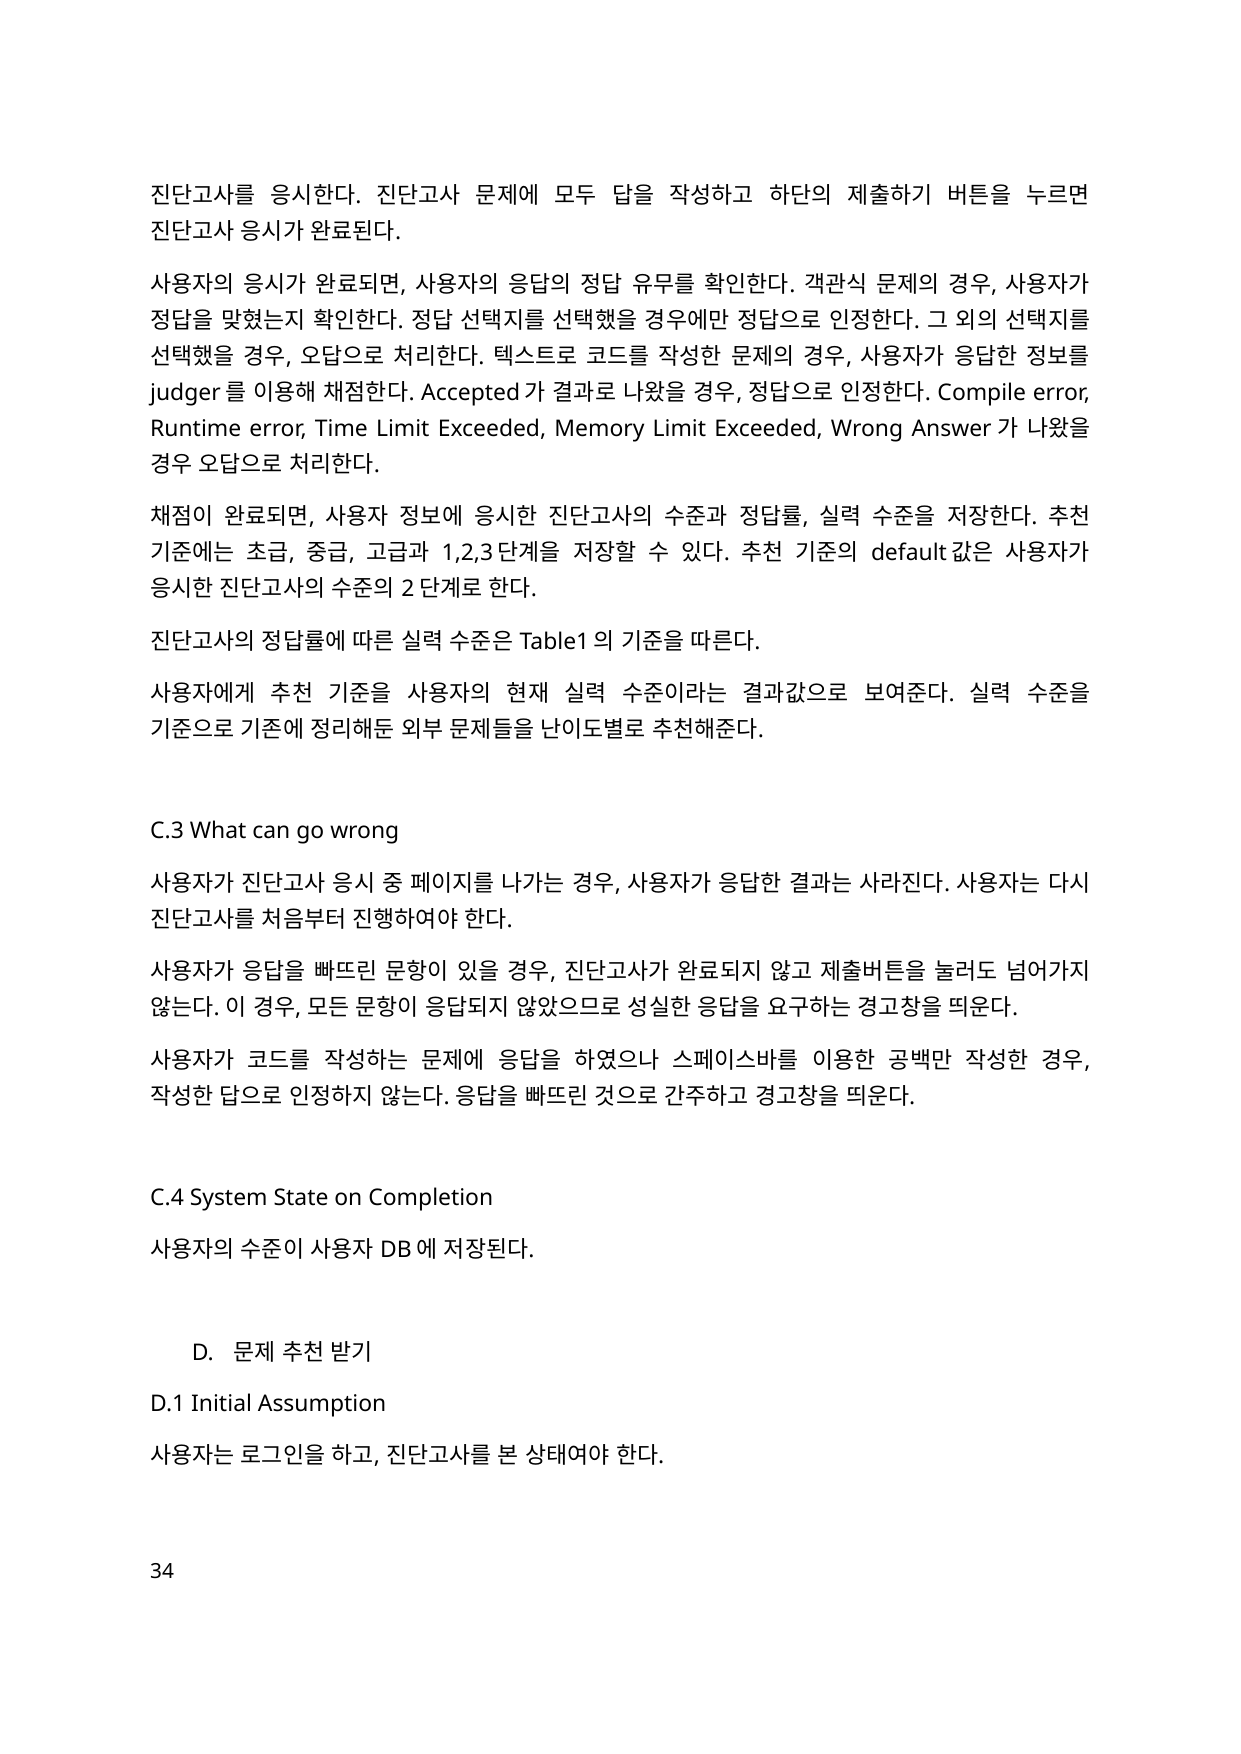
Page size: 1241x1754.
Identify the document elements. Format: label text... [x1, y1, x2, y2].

text 채점이 완료되면, 사용자 정보에 응시한 진단고사의 수준과 정답률, 실력 수준을 저장한다. 추천 기준에는 초급, 중급, 고급과 1,2,3단계을 저장할 수 있다. 추천 기준의 default값은 사용자가 응시한 진단고사의 수준의 2단계로 한다. [150, 498, 1090, 603]
text 사용자는 로그인을 하고, 진단고사를 본 상태여야 한다. [150, 1437, 1090, 1470]
text C.3 What can go wrong [150, 814, 1090, 845]
text 사용자의 응시가 완료되면, 사용자의 응답의 정답 유무를 확인한다. 객관식 문제의 경우, 사용자가 정답을 맞혔는지 확인한다. 정답 선택지를 선택했을 경우에만 정답으로 인정한다. 그 외의 선택지를 선택했을 경우, 오답으로 처리한다. 텍스트로 코드를 작성한 문제의 경우, 사용자가 응답한 정보를 judger를 이용해 채점한다. Accepted가 결과로 나왔을 경우, 정답으로 인정한다. Compile error, Runtime error, Time Limit Exceeded, Memory Limit Exceeded, Wrong Answer가 나왔을 경우 오답으로 처리한다. [150, 266, 1090, 479]
text D.1 Initial Assumption [150, 1387, 1090, 1418]
text 진단고사의 정답률에 따른 실력 수준은 Table1의 기준을 따른다. [150, 622, 1090, 656]
text C.4 System State on Completion [150, 1181, 1090, 1212]
text 사용자가 코드를 작성하는 문제에 응답을 하였으나 스페이스바를 이용한 공백만 작성한 경우, 작성한 답으로 인정하지 않는다. 응답을 빠뜨린 것으로 간주하고 경고창을 띄운다. [150, 1042, 1090, 1111]
text 사용자가 응답을 빠뜨린 문항이 있을 경우, 진단고사가 완료되지 않고 제출버튼을 눌러도 넘어가지 않는다. 이 경우, 모든 문항이 응답되지 않았으므로 성실한 응답을 요구하는 경고창을 띄운다. [150, 953, 1090, 1022]
list 문제 추천 받기 [192, 1334, 1090, 1367]
text 사용자에게 추천 기준을 사용자의 현재 실력 수준이라는 결과값으로 보여준다. 실력 수준을 기준으로 기존에 정리해둔 외부 문제들을 난이도별로 추천해준다. [150, 675, 1090, 744]
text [150, 177, 1090, 246]
text 사용자의 수준이 사용자 DB에 저장된다. [150, 1231, 1090, 1264]
text 사용자가 진단고사 응시 중 페이지를 나가는 경우, 사용자가 응답한 결과는 사라진다. 사용자는 다시 진단고사를 처음부터 진행하여야 한다. [150, 864, 1090, 934]
